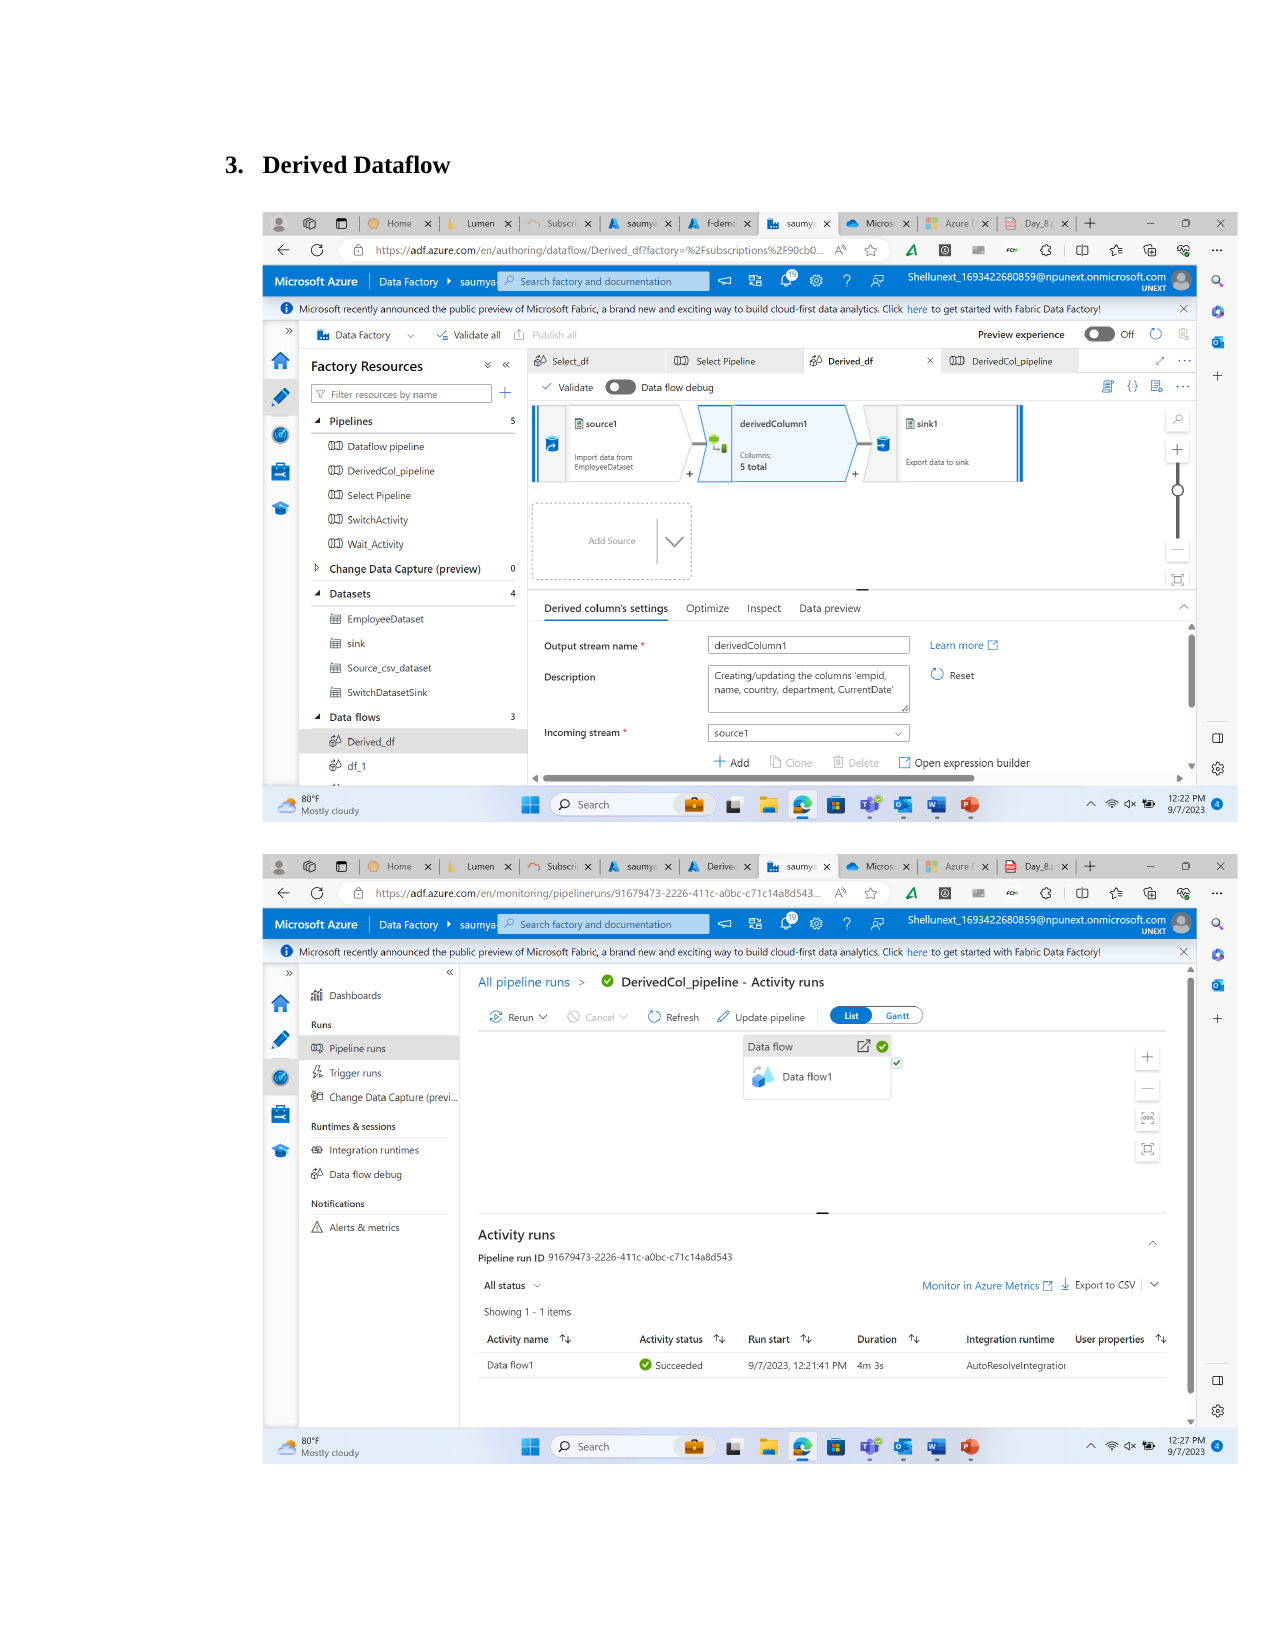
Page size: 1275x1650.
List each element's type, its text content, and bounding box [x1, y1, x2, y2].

picture [262, 212, 1238, 822]
list Derived Dataflow [225, 150, 1125, 179]
picture [262, 854, 1238, 1464]
